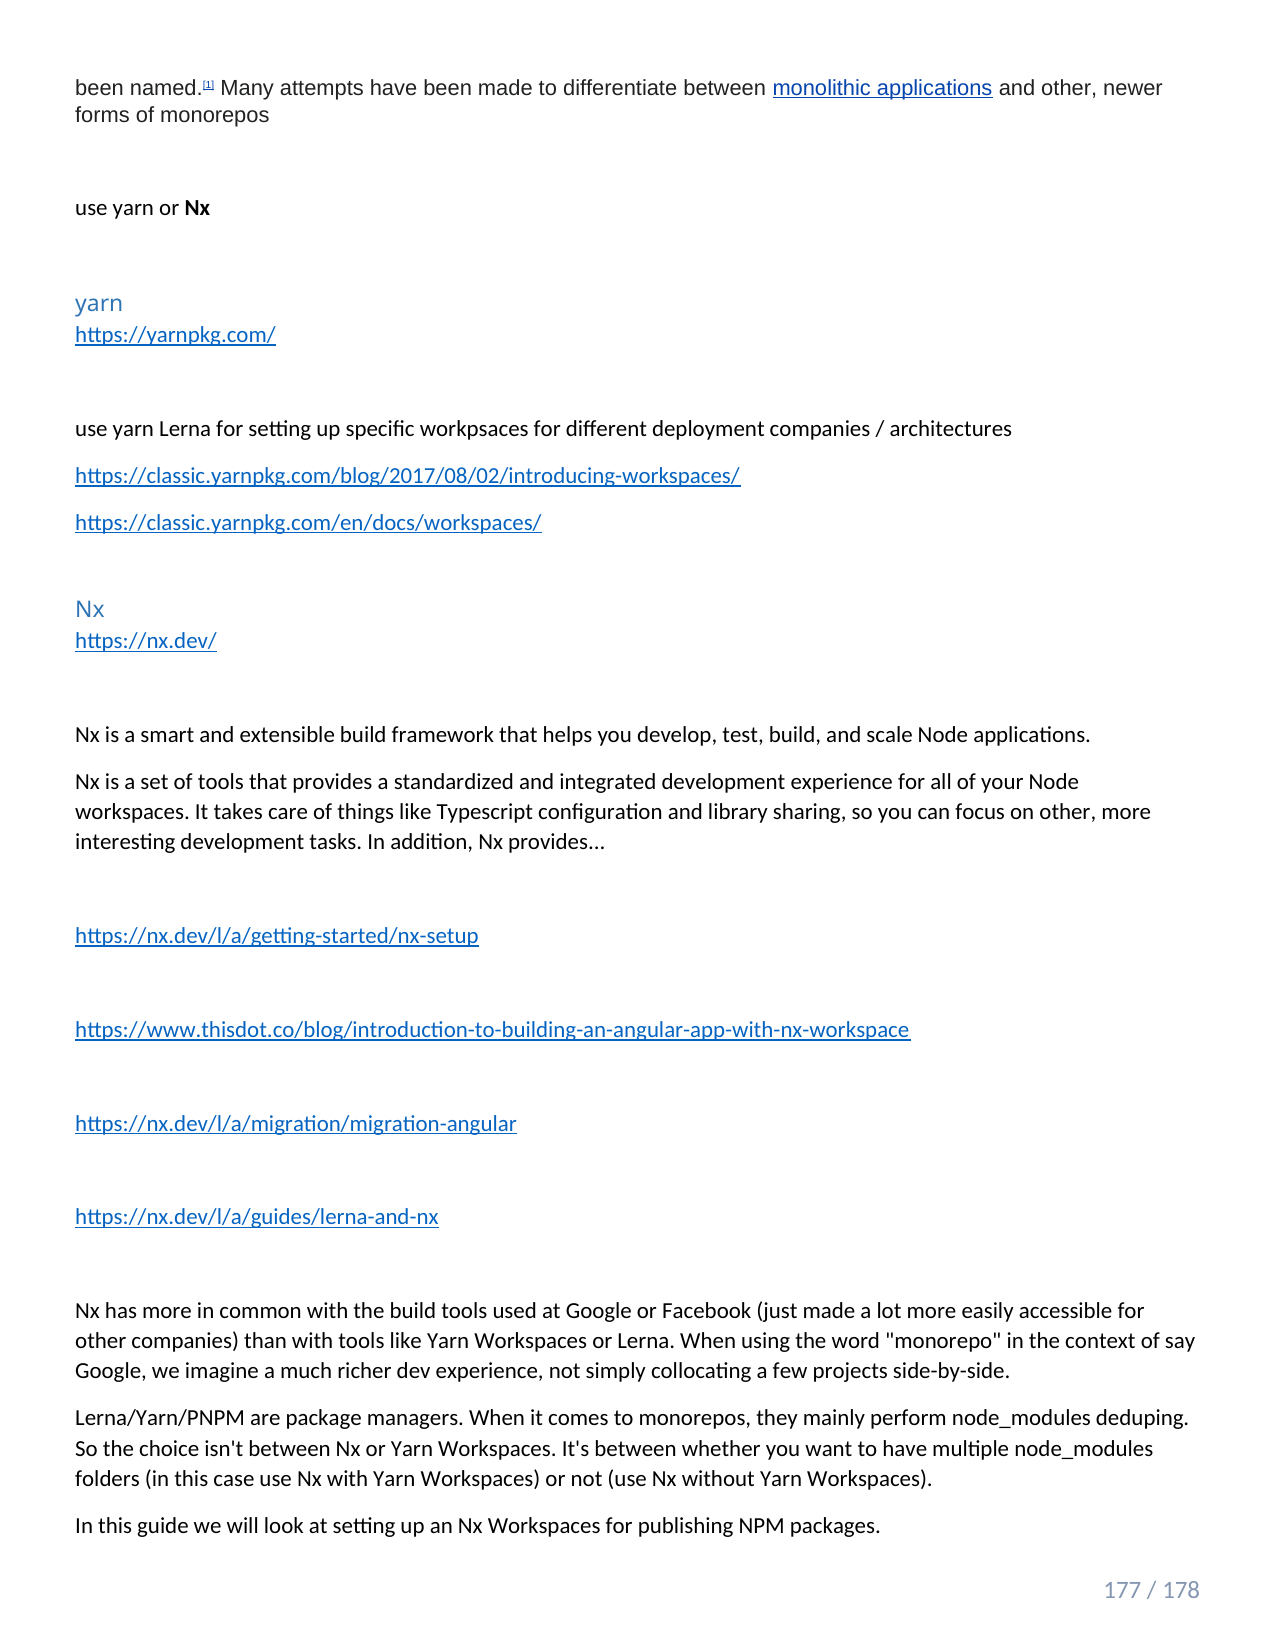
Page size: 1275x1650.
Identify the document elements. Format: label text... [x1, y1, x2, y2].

text Lerna/Yarn/PNPM are package managers. When it comes to monorepos, they mainly perform node_modules deduping. So the choice isn't between Nx or Yarn Workspaces. It's between whether you want to have multiple node_modules folders (in this case use Nx with Yarn Workspaces) or not (use Nx without Yarn Workspaces). [75, 1403, 1200, 1492]
text use yarn Lerna for setting up specific workpsaces for different deployment companies / architectures [75, 414, 1200, 442]
text https://nx.dev/l/a/migration/migration-angular [75, 1109, 1200, 1137]
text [75, 75, 1200, 127]
text Nx is a smart and extensible build framework that helps you develop, test, build, and scale Node applications. [75, 720, 1200, 748]
text https://nx.dev/l/a/getting-started/nx-setup [75, 921, 1200, 949]
text use yarn or Nx [75, 193, 1200, 221]
text https://nx.dev/l/a/guides/lerna-and-nx [75, 1202, 1200, 1231]
text In this guide we will look at setting up an Nx Workspaces for publishing NPM packages. [75, 1511, 1200, 1539]
text Nx is a set of tools that provides a standardized and integrated development experience for all of your Node workspaces. It takes care of things like Typescript configuration and library sharing, so you can focus on other, more interesting development tasks. In addition, Nx provides... [75, 767, 1200, 856]
text Nx has more in common with the build tools used at Google or Facebook (just made a lot more easily accessible for other companies) than with tools like Yarn Workspaces or Lerna. When using the word "monorepo" in the context of say Google, we imagine a much richer dev experience, not simply collocating a few projects side-by-side. [75, 1296, 1200, 1385]
text https://classic.yarnpkg.com/blog/2017/08/02/introducing-workspaces/ [75, 461, 1200, 489]
text https://nx.dev/ [75, 626, 1200, 654]
subtitle Nx [75, 593, 1200, 624]
subtitle yarn [75, 287, 1200, 318]
text https://yarnpkg.com/ [75, 320, 1200, 348]
text https://classic.yarnpkg.com/en/docs/workspaces/ [75, 508, 1200, 536]
text https://www.thisdot.co/blog/introduction-to-building-an-angular-app-with-nx-workspace [75, 1015, 1200, 1043]
